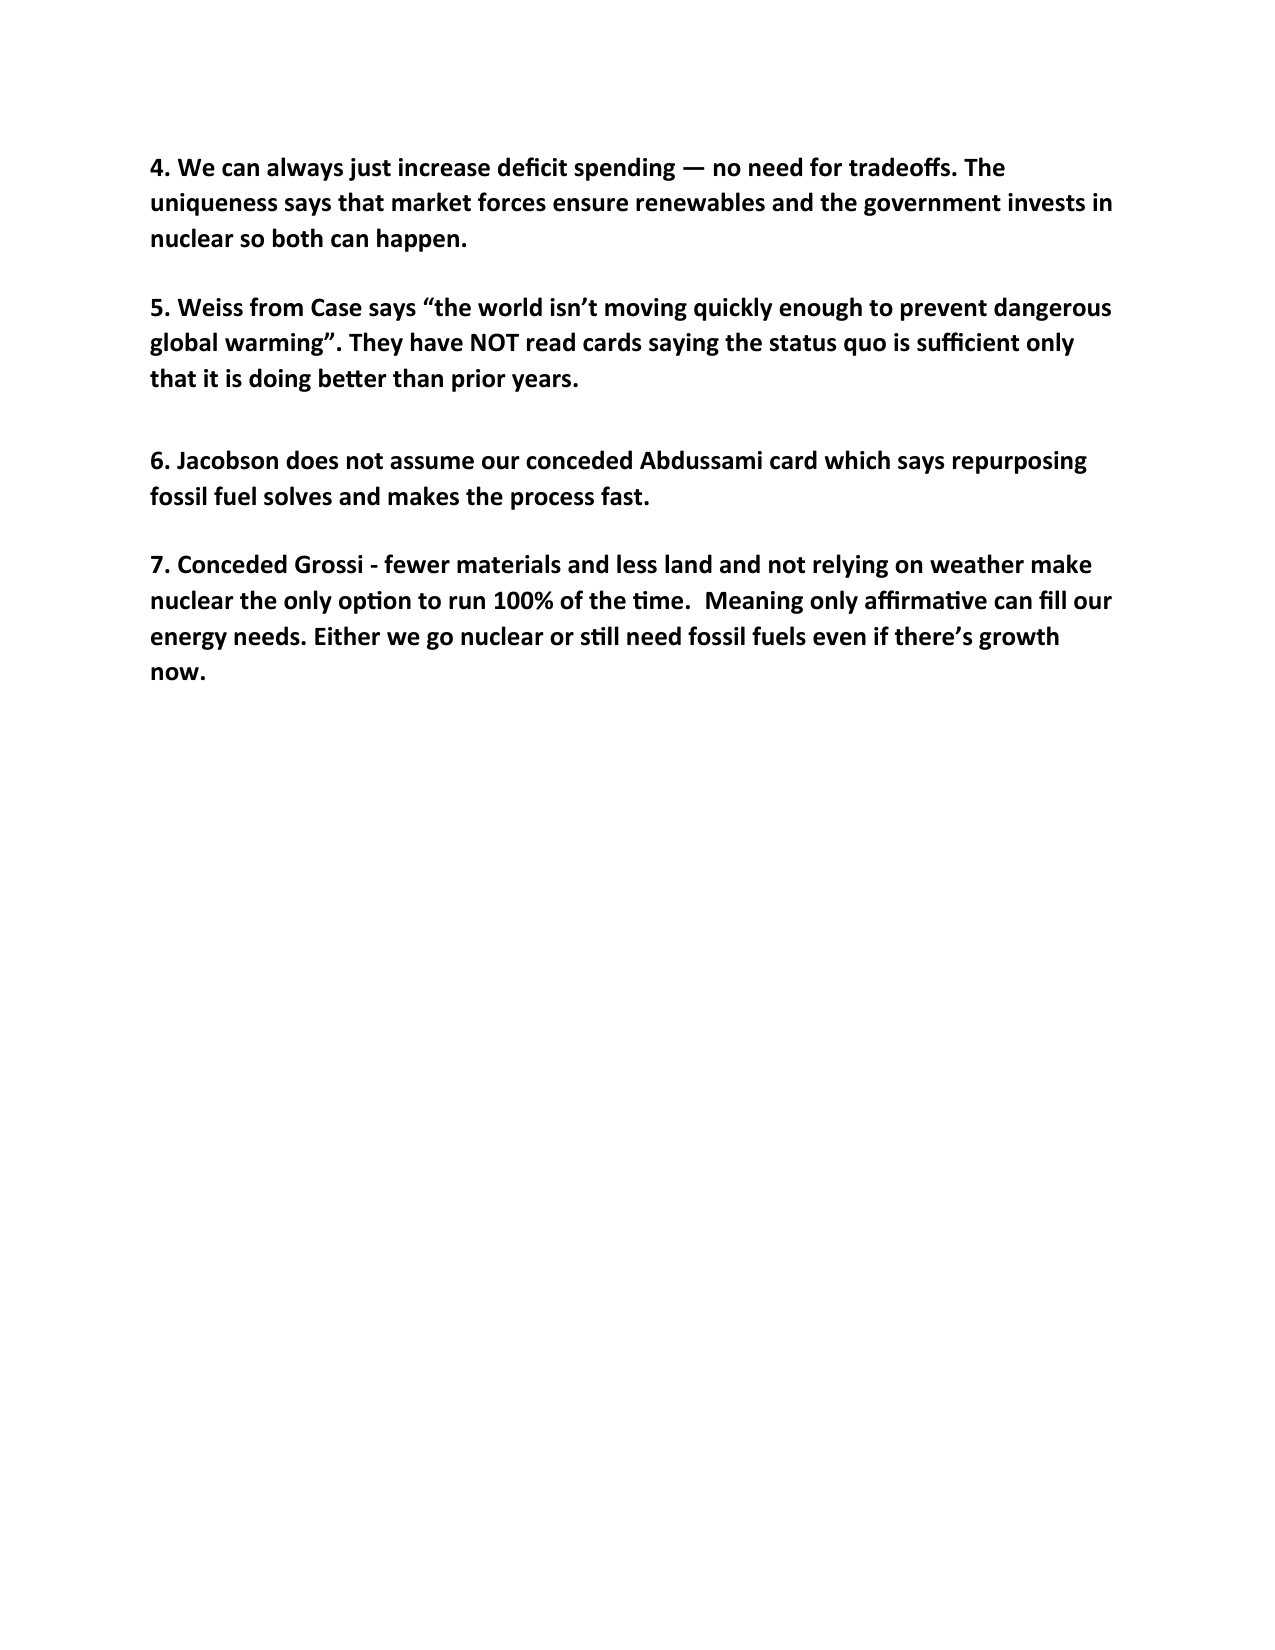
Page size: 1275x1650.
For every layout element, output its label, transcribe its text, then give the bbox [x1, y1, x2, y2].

subtitle 7. Conceded Grossi - fewer materials and less land and not relying on weather make nuclear the only option to run 100% of the time. Meaning only affirmative can fill our energy needs. Either we go nuclear or still need fossil fuels even if there’s growth now. [150, 548, 1125, 688]
subtitle 6. Jacobson does not assume our conceded Abdussami card which says repurposing fossil fuel solves and makes the process fast. [150, 443, 1125, 512]
subtitle 4. We can always just increase deficit spending — no need for tradeoffs. The uniqueness says that market forces ensure renewables and the government invests in nuclear so both can happen. [150, 150, 1125, 254]
subtitle 5. Weiss from Case says “the world isn’t moving quickly enough to prevent dangerous global warming”. They have NOT read cards saying the status quo is sufficient only that it is doing better than prior years. [150, 290, 1125, 394]
